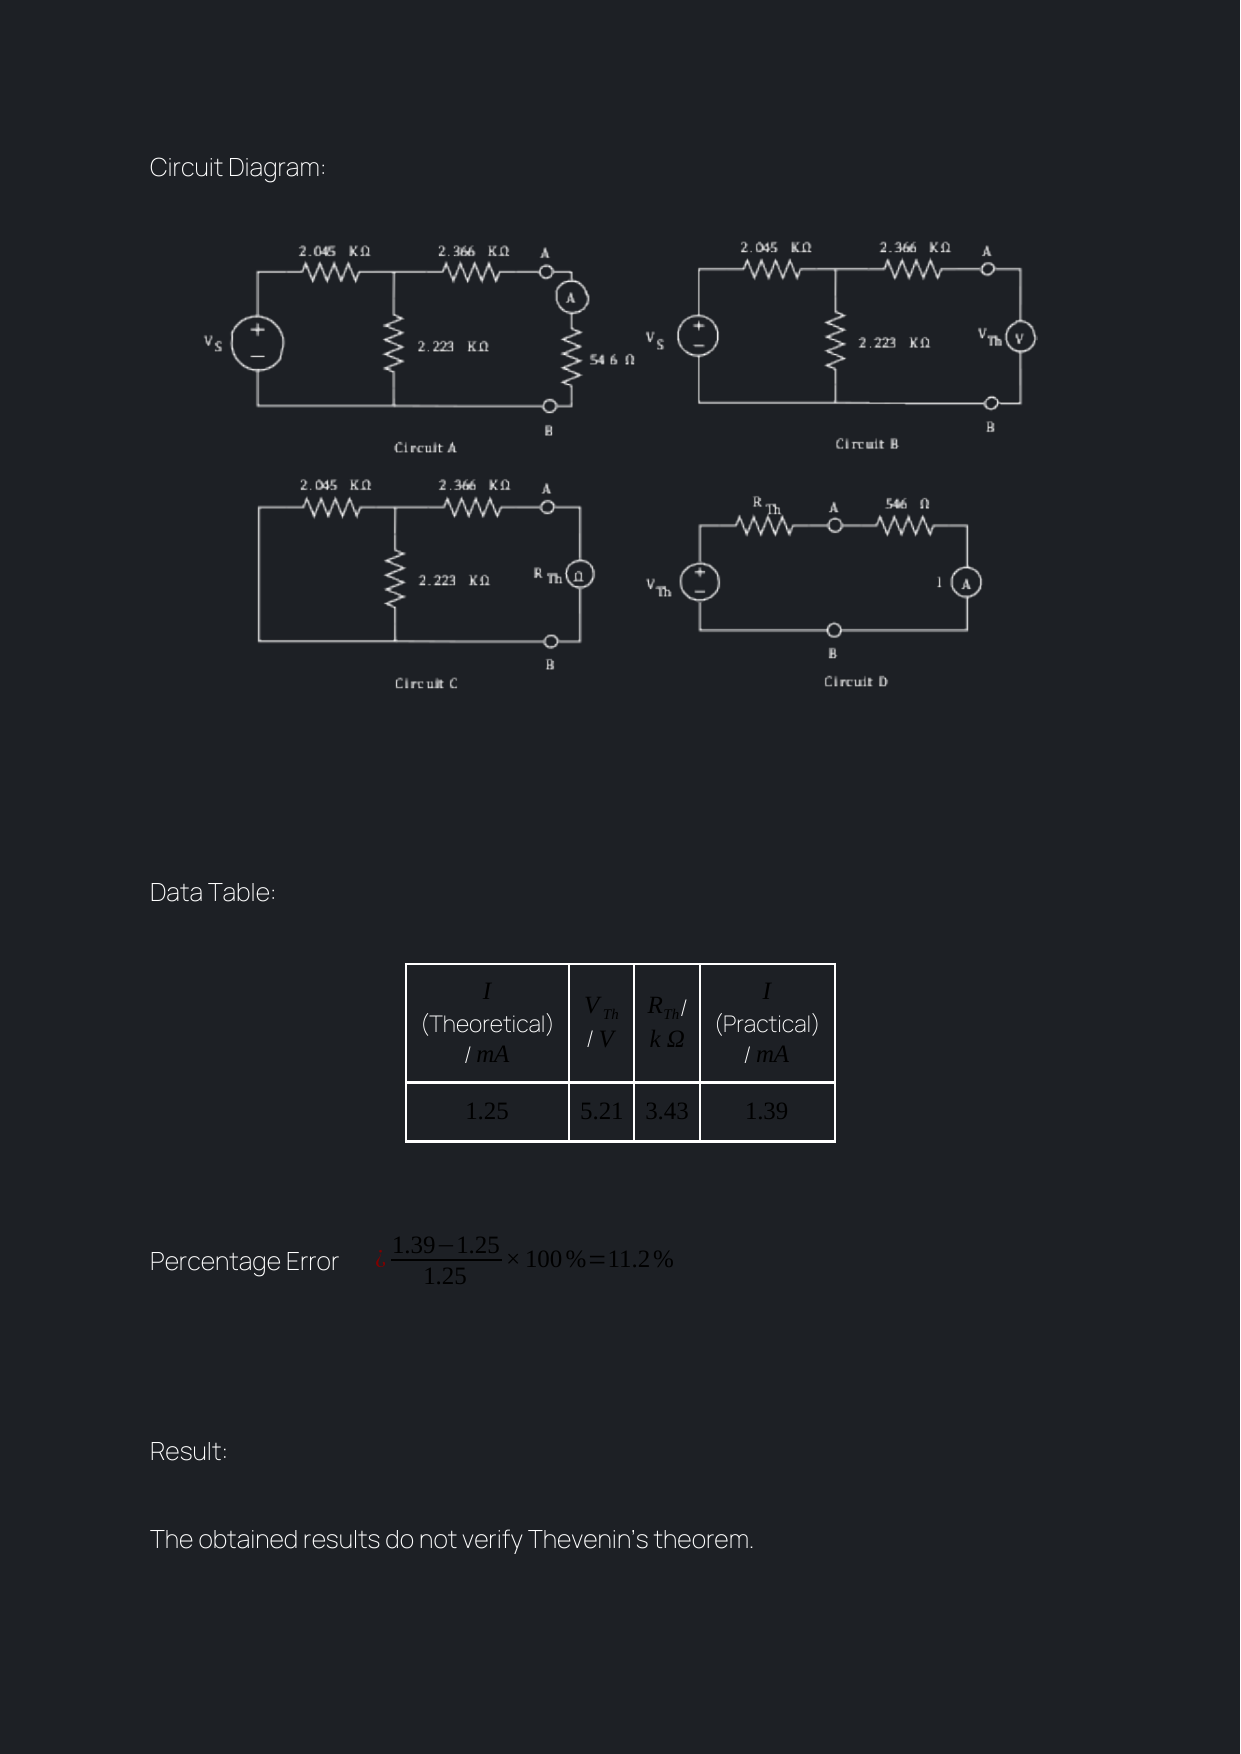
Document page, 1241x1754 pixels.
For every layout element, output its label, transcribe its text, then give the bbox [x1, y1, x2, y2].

table_cell [407, 1084, 568, 1140]
text The obtained results do not verify Thevenin’s theorem. [150, 1522, 1090, 1556]
text Circuit Diagram: [150, 150, 1090, 184]
table_header (Practical) / [701, 965, 834, 1081]
table_cell [701, 1084, 834, 1140]
table_cell [635, 1084, 699, 1140]
table_header / [635, 965, 699, 1081]
text Percentage Error [150, 1231, 1090, 1290]
text Result: [150, 1433, 1090, 1468]
table_header / [570, 965, 633, 1081]
text Data Table: [150, 874, 1090, 909]
picture [202, 238, 1038, 732]
table_cell [570, 1084, 633, 1140]
table_header (Theoretical) / [407, 965, 568, 1081]
